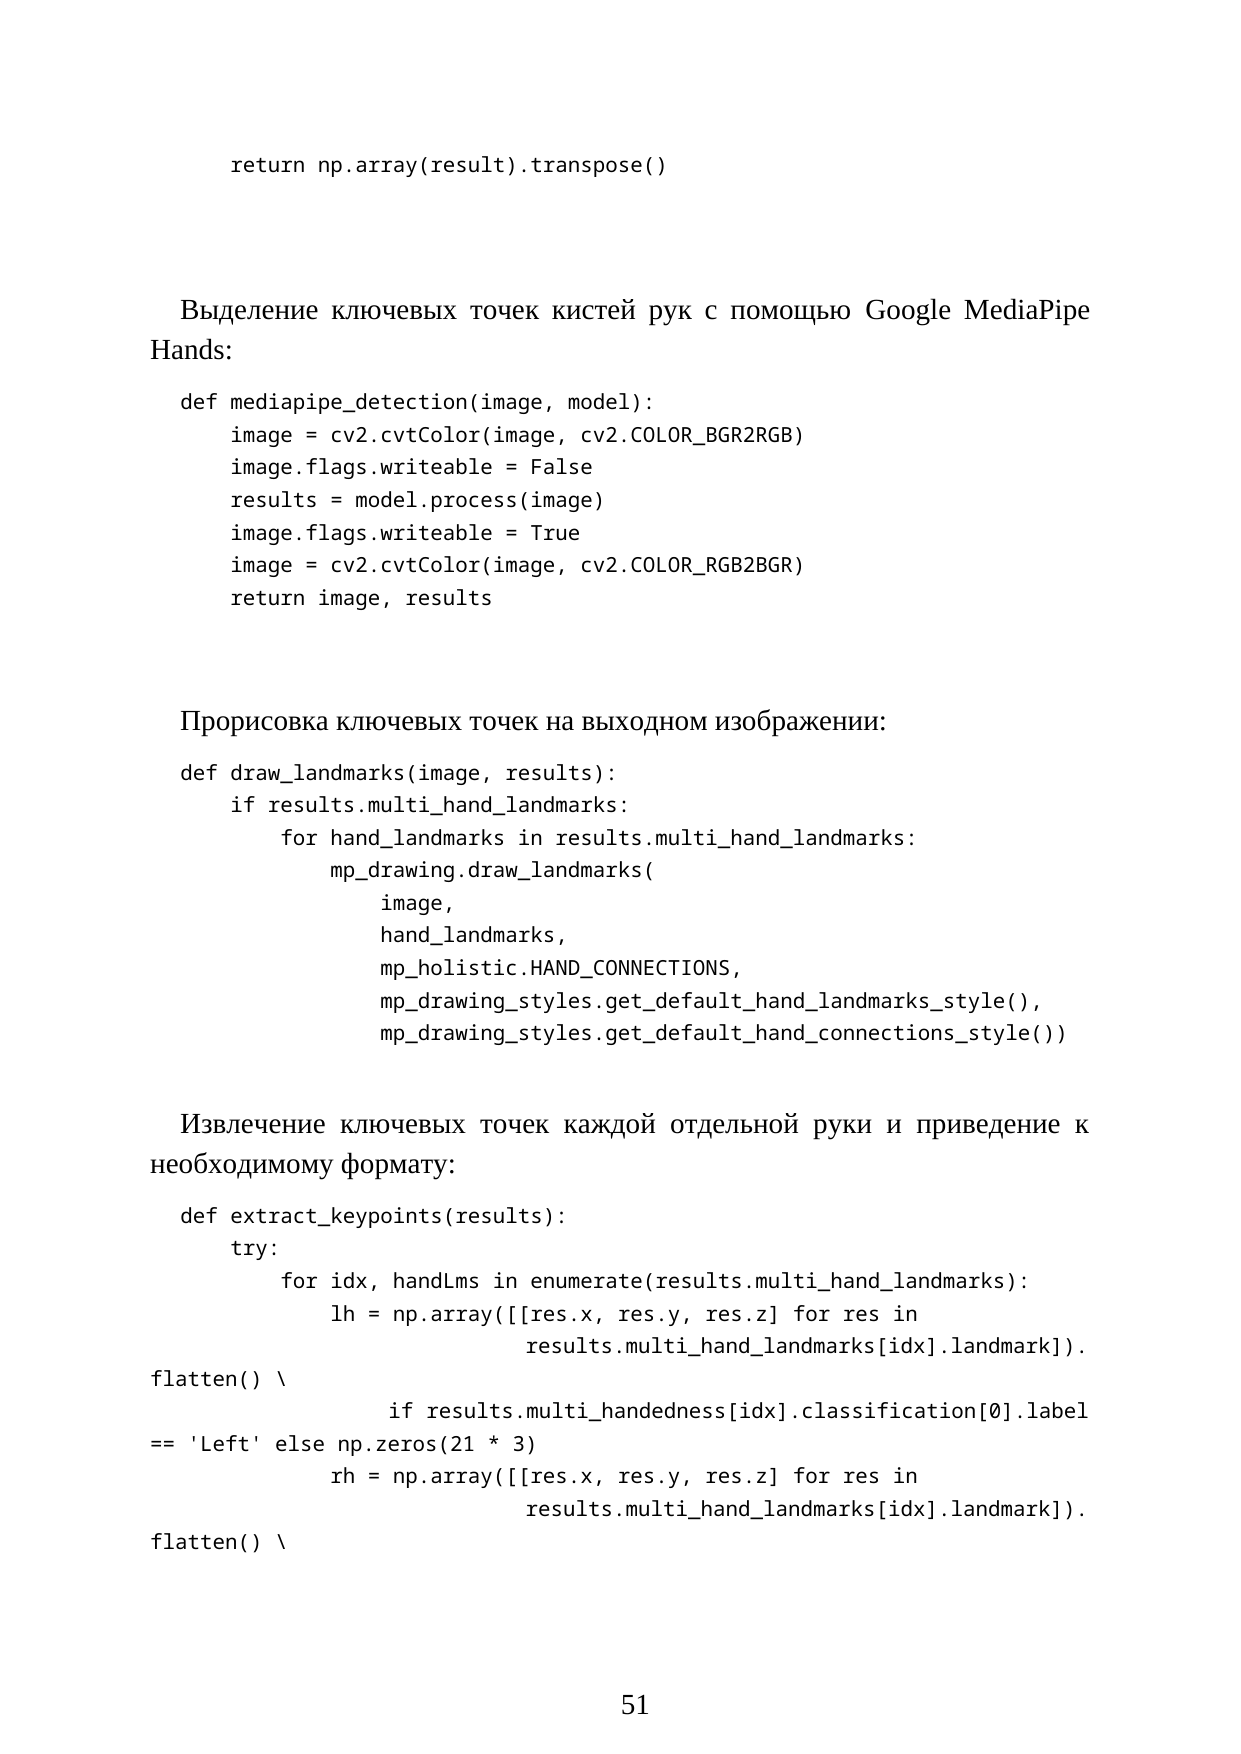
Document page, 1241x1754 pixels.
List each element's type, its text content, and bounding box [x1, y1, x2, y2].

text image.flags.writeable = True [150, 518, 1090, 546]
text image = cv2.cvtColor(image, cv2.COLOR_RGB2BGR) [150, 550, 1090, 579]
text return np.array(result).transpose() [150, 150, 1090, 178]
text if results.multi_handedness[idx].classification[0].label == 'Left' else np.zeros(21 * 3) [150, 1396, 1090, 1457]
text for hand_landmarks in results.multi_hand_landmarks: [150, 823, 1090, 851]
text image, [150, 888, 1090, 916]
text return image, results [150, 583, 1090, 611]
text rh = np.array([[res.x, res.y, res.z] for res in [150, 1462, 1090, 1490]
text try: [150, 1233, 1090, 1262]
text results.multi_hand_landmarks[idx].landmark]).flatten() \ [150, 1331, 1090, 1392]
text def mediapipe_detection(image, model): [150, 387, 1090, 416]
text mp_drawing_styles.get_default_hand_landmarks_style(), [150, 986, 1090, 1014]
text mp_holistic.HAND_CONNECTIONS, [150, 953, 1090, 982]
text Извлечение ключевых точек каждой отдельной руки и приведение к необходимому формату: [150, 1106, 1090, 1179]
text image = cv2.cvtColor(image, cv2.COLOR_BGR2RGB) [150, 420, 1090, 448]
text results.multi_hand_landmarks[idx].landmark]).flatten() \ [150, 1494, 1090, 1555]
text def draw_landmarks(image, results): [150, 758, 1090, 786]
text def extract_keypoints(results): [150, 1201, 1090, 1229]
text hand_landmarks, [150, 921, 1090, 949]
text results = model.process(image) [150, 485, 1090, 513]
text if results.multi_hand_landmarks: [150, 790, 1090, 819]
text mp_drawing_styles.get_default_hand_connections_style()) [150, 1018, 1090, 1047]
text for idx, handLms in enumerate(results.multi_hand_landmarks): [150, 1266, 1090, 1294]
text Выделение ключевых точек кистей рук с помощью Google MediaPipe Hands: [150, 292, 1090, 366]
text mp_drawing.draw_landmarks( [150, 855, 1090, 884]
text image.flags.writeable = False [150, 452, 1090, 481]
text Прорисовка ключевых точек на выходном изображении: [150, 703, 1090, 736]
text lh = np.array([[res.x, res.y, res.z] for res in [150, 1299, 1090, 1327]
